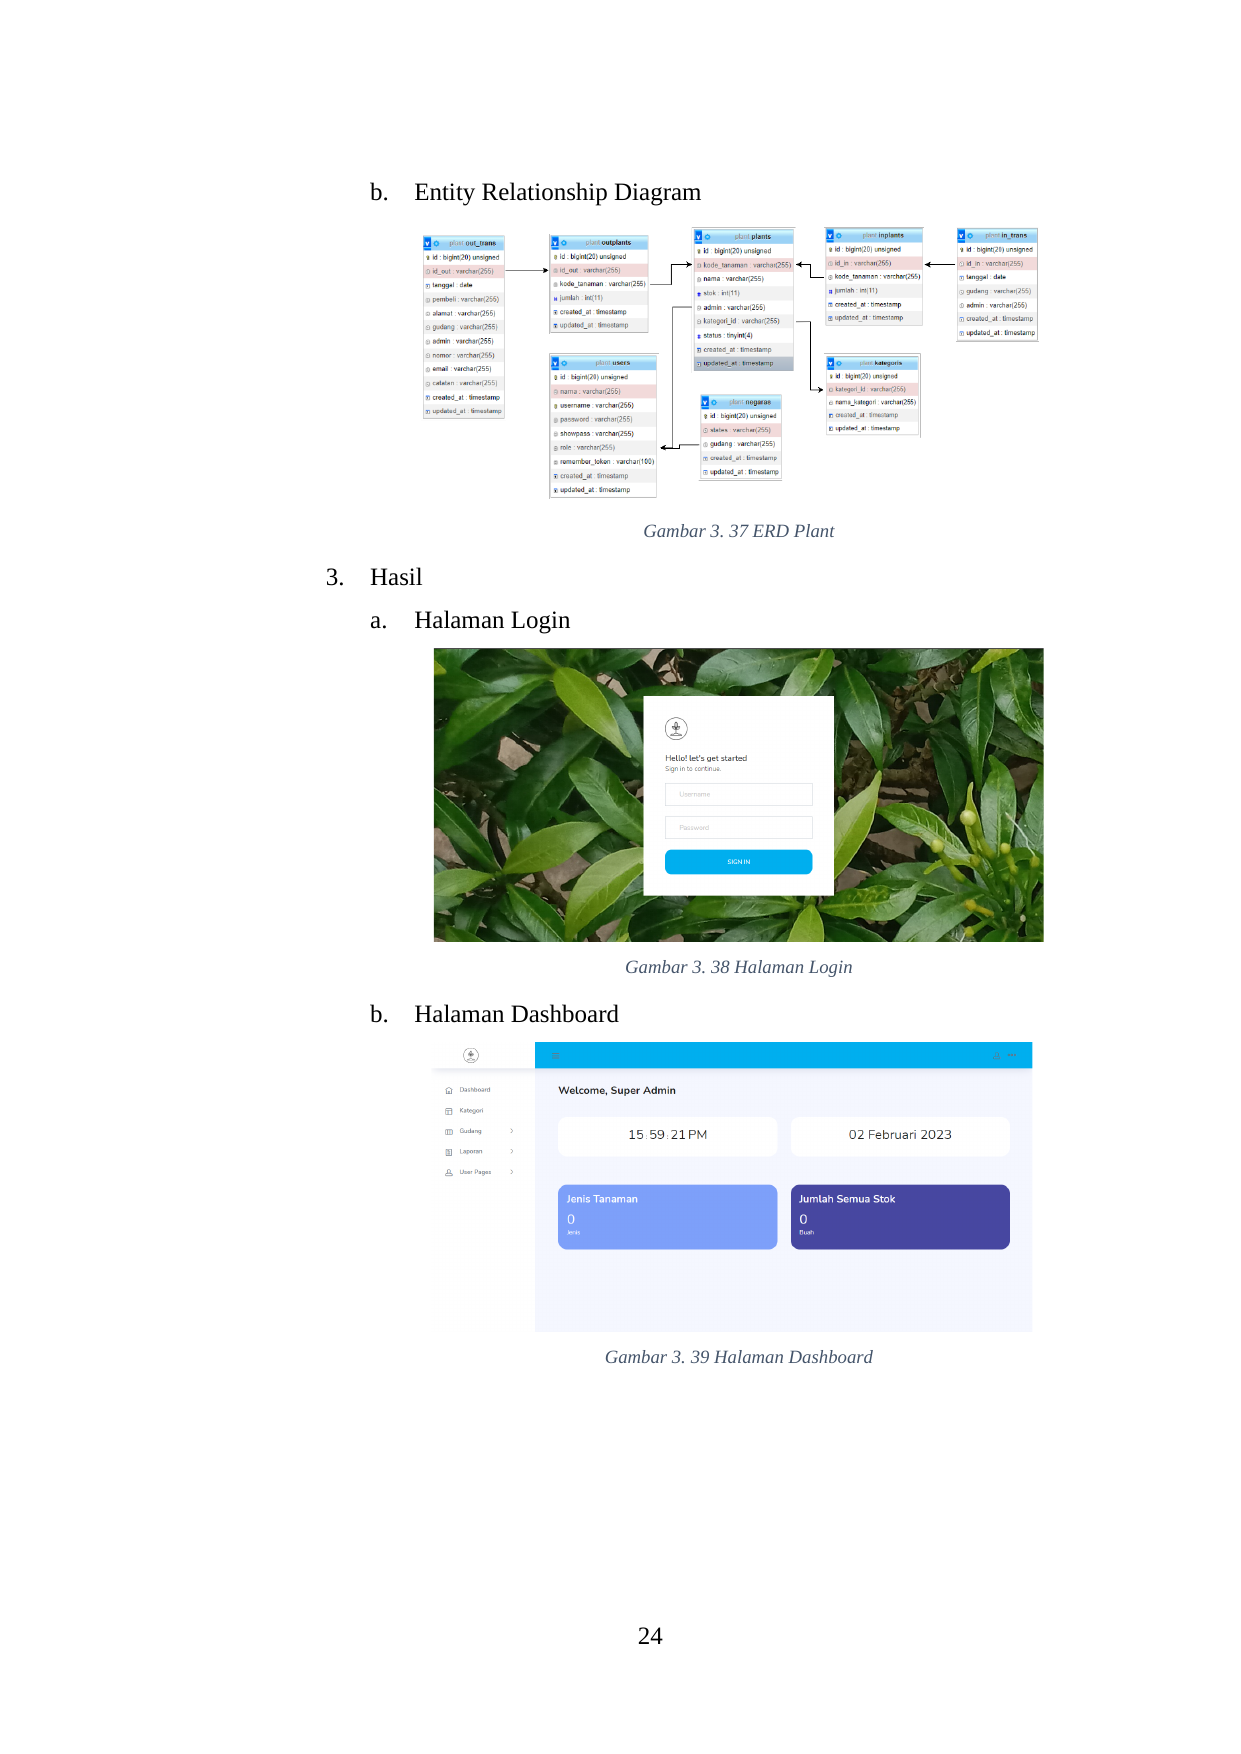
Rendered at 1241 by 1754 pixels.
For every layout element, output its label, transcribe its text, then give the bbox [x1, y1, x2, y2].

list Hasil [326, 562, 1063, 591]
list Halaman Dashboard [370, 999, 1063, 1028]
list Halaman Login [370, 605, 1063, 634]
list Entity Relationship Diagram [370, 177, 1063, 206]
picture [431, 1042, 1033, 1332]
picture [414, 220, 1046, 506]
text Gambar 3. 39 Halaman Dashboard [414, 1346, 1063, 1367]
text Gambar 3. 38 Halaman Login [414, 956, 1063, 978]
picture [433, 648, 1044, 942]
text Gambar 3. 37 ERD Plant [414, 520, 1063, 541]
